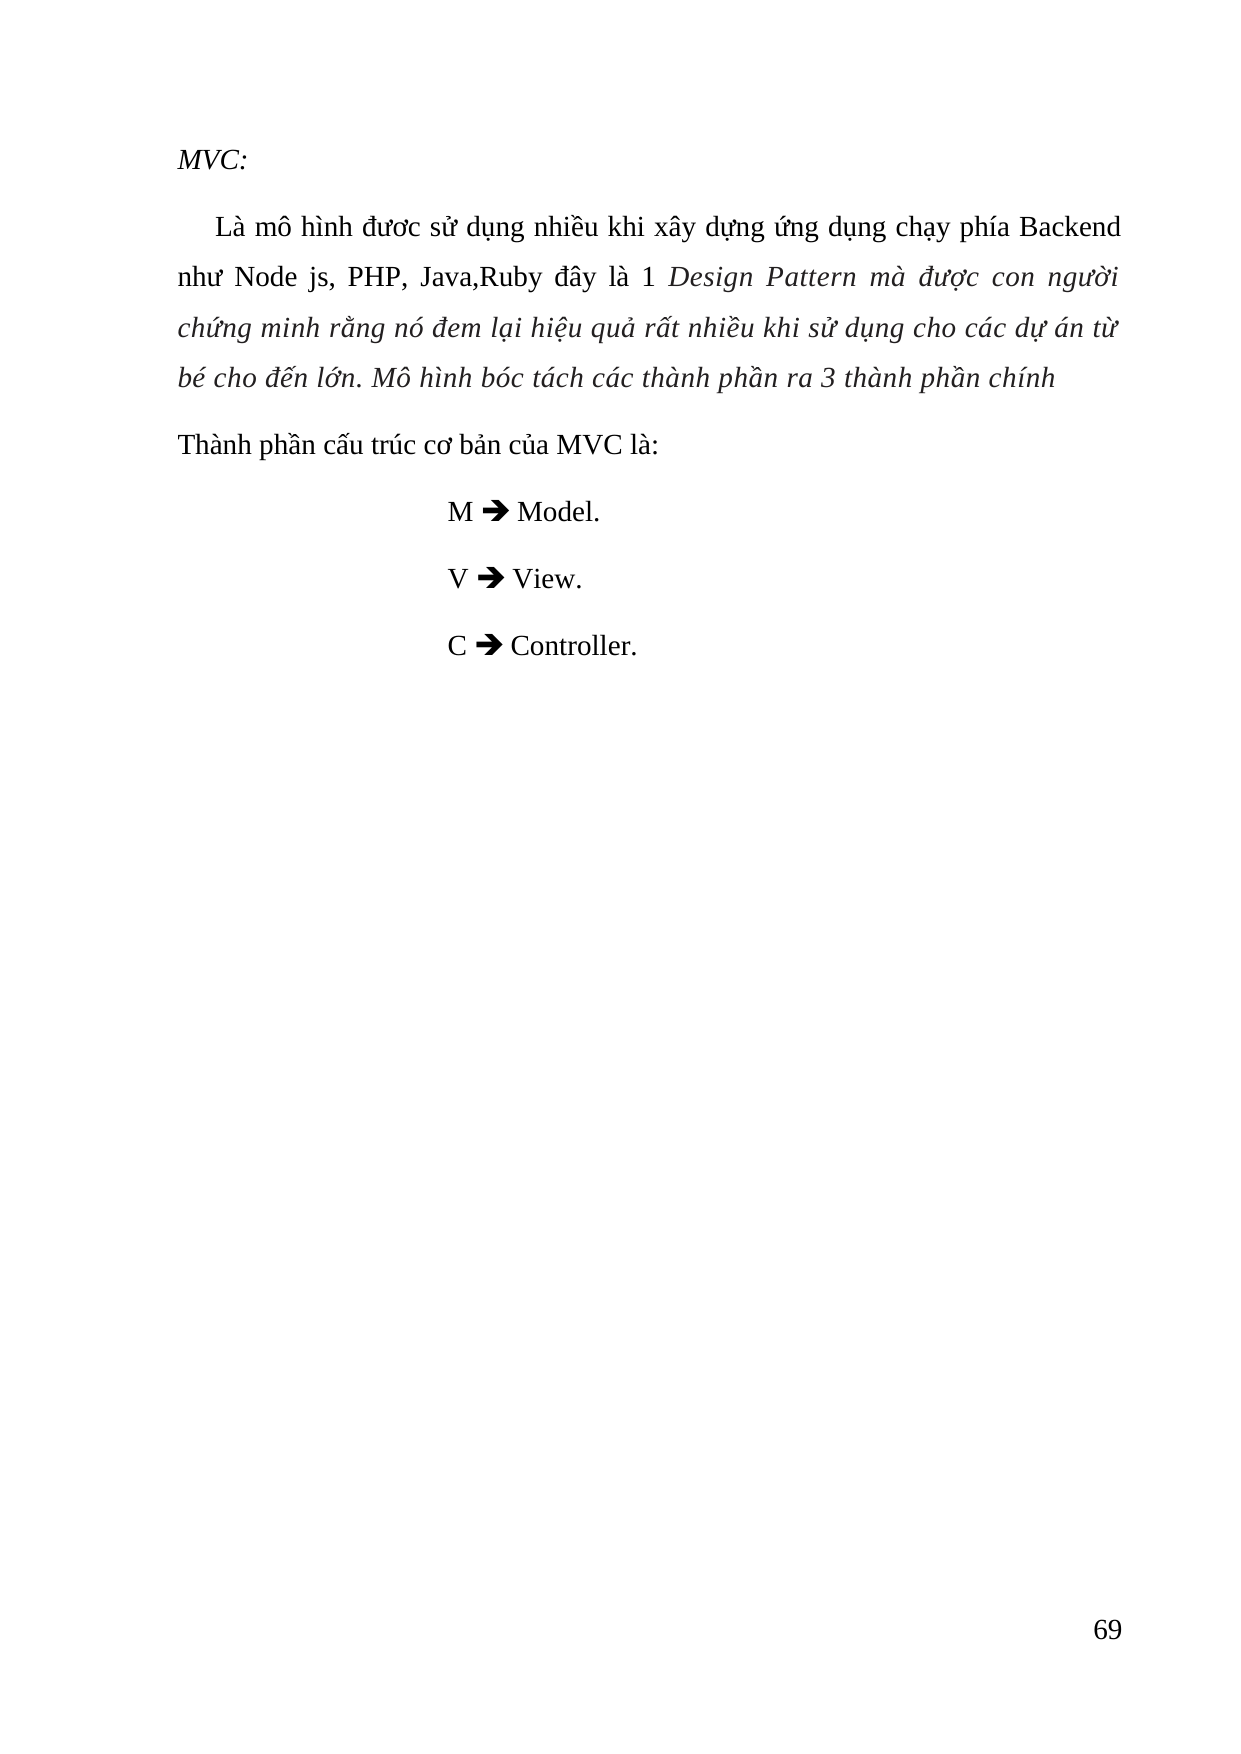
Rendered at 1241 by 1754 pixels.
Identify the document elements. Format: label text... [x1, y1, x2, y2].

text Là mô hình đươc sử dụng nhiều khi xây dựng ứng dụng chạy phía Backend như Node js, PHP, Java,Ruby đây là 1 Design Pattern mà được con người chứng minh rằng nó đem lại hiệu quả rất nhiều khi sử dụng cho các dự án từ bé cho đến lớn. Mô hình bóc tách các thành phần ra 3 thành phần chính [177, 209, 1122, 393]
text MVC: [177, 142, 1122, 176]
text M Model. [447, 494, 1122, 528]
text C Controller. [447, 628, 1122, 662]
text Thành phần cấu trúc cơ bản của MVC là: [177, 427, 1122, 461]
text V View. [447, 561, 1122, 595]
